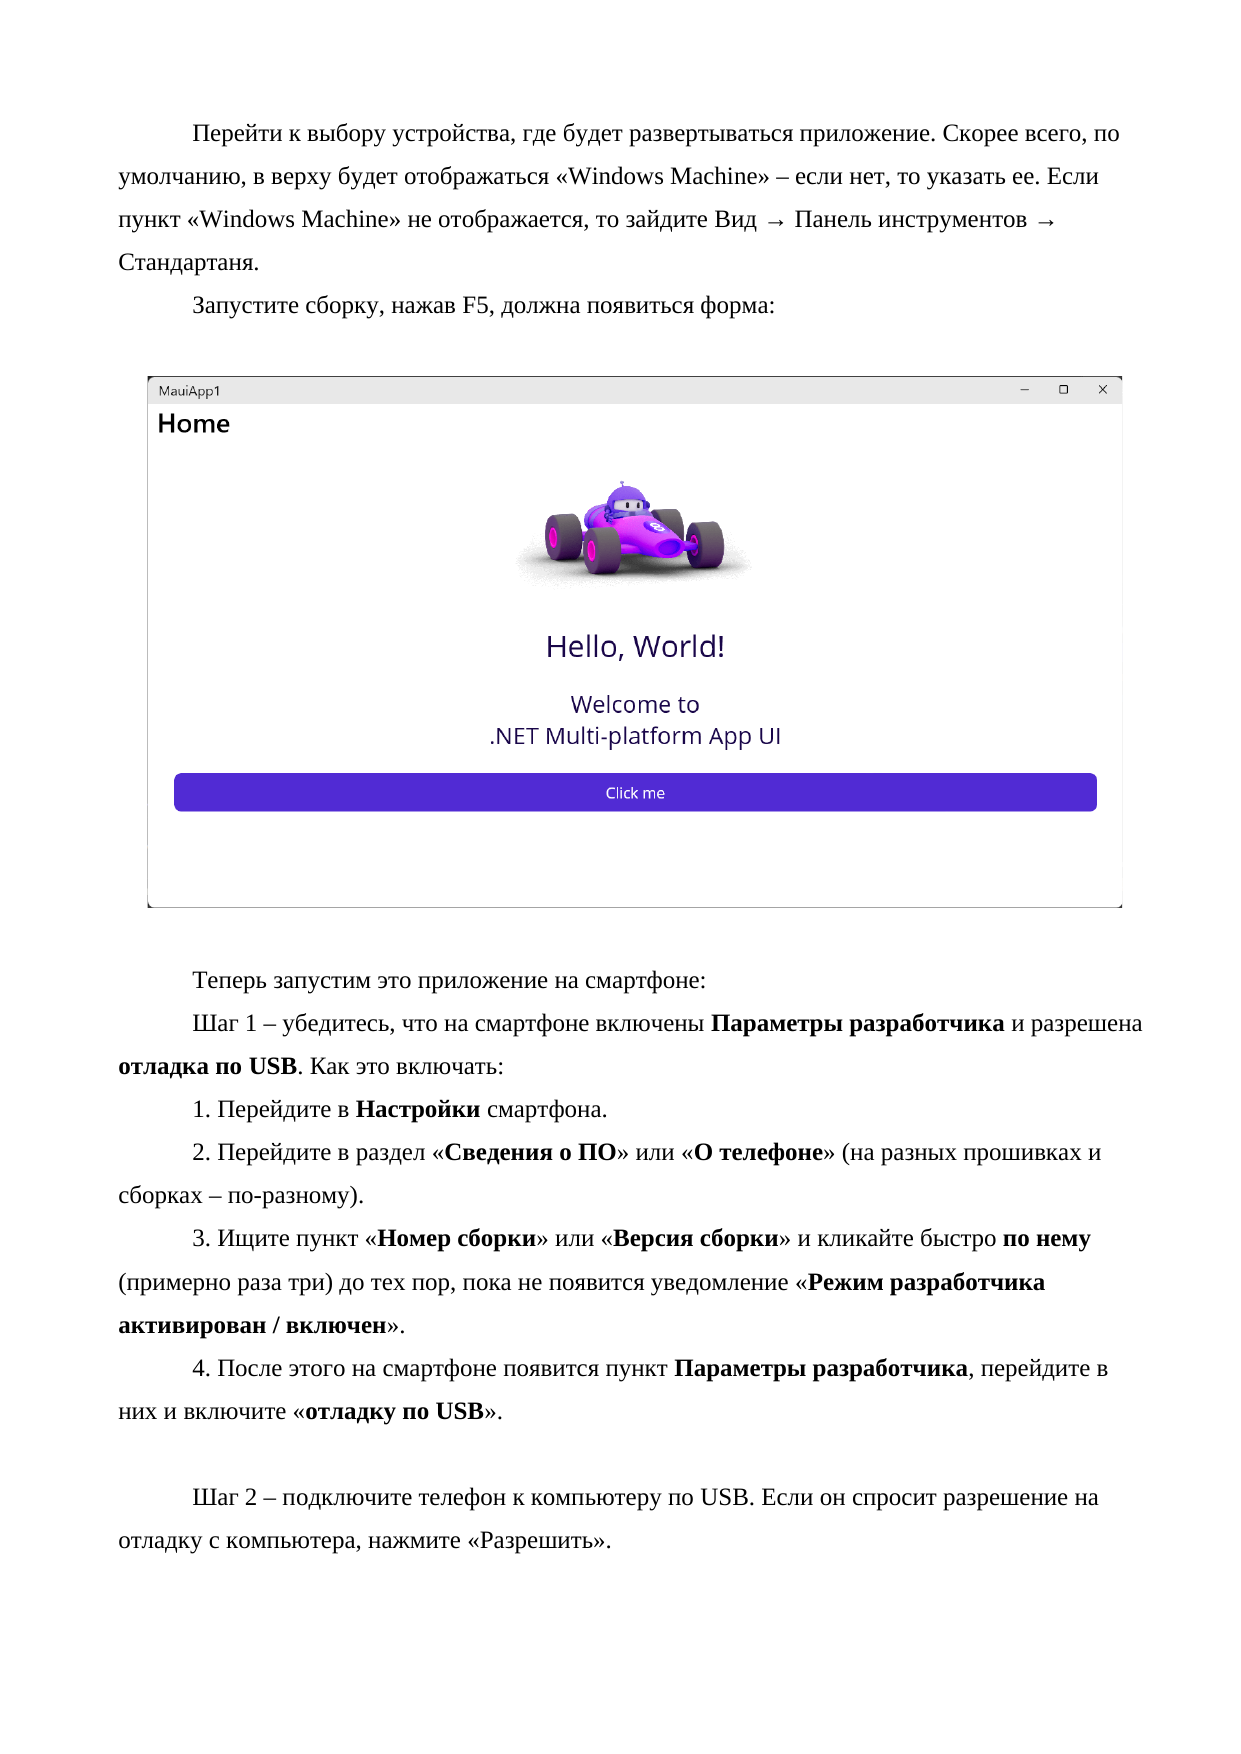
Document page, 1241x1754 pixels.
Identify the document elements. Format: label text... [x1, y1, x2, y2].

text 2. Перейдите в раздел «Сведения о ПО» или «О телефоне» (на разных прошивках и сборках – по-разному). [118, 1137, 1152, 1209]
text Запустите сборку, нажав F5, должна появиться форма: [118, 291, 1152, 319]
text Шаг 1 – убедитесь, что на смартфоне включены Параметры разработчика и разрешена отладка по USB. Как это включать: [118, 1008, 1152, 1080]
text Теперь запустим это приложение на смартфоне: [118, 965, 1152, 993]
text 4. После этого на смартфоне появится пункт Параметры разработчика, перейдите в них и включите «отладку по USB». [118, 1353, 1152, 1425]
text 3. Ищите пункт «Номер сборки» или «Версия сборки» и кликайте быстро по нему (примерно раза три) до тех пор, пока не появится уведомление «Режим разработчика активирован / включен». [118, 1223, 1152, 1338]
text Перейти к выбору устройства, где будет развертываться приложение. Скорее всего, по умолчанию, в верху будет отображаться «Windows Machine» – если нет, то указать ее. Если пункт «Windows Machine» не отображается, то зайдите Вид → Панель инструментов → Стандартаня. [118, 118, 1152, 276]
text 1. Перейдите в Настройки смартфона. [118, 1094, 1152, 1123]
text Шаг 2 – подключите телефон к компьютеру по USB. Если он спросит разрешение на отладку с компьютера, нажмите «Разрешить». [118, 1482, 1152, 1554]
picture [147, 376, 1123, 908]
